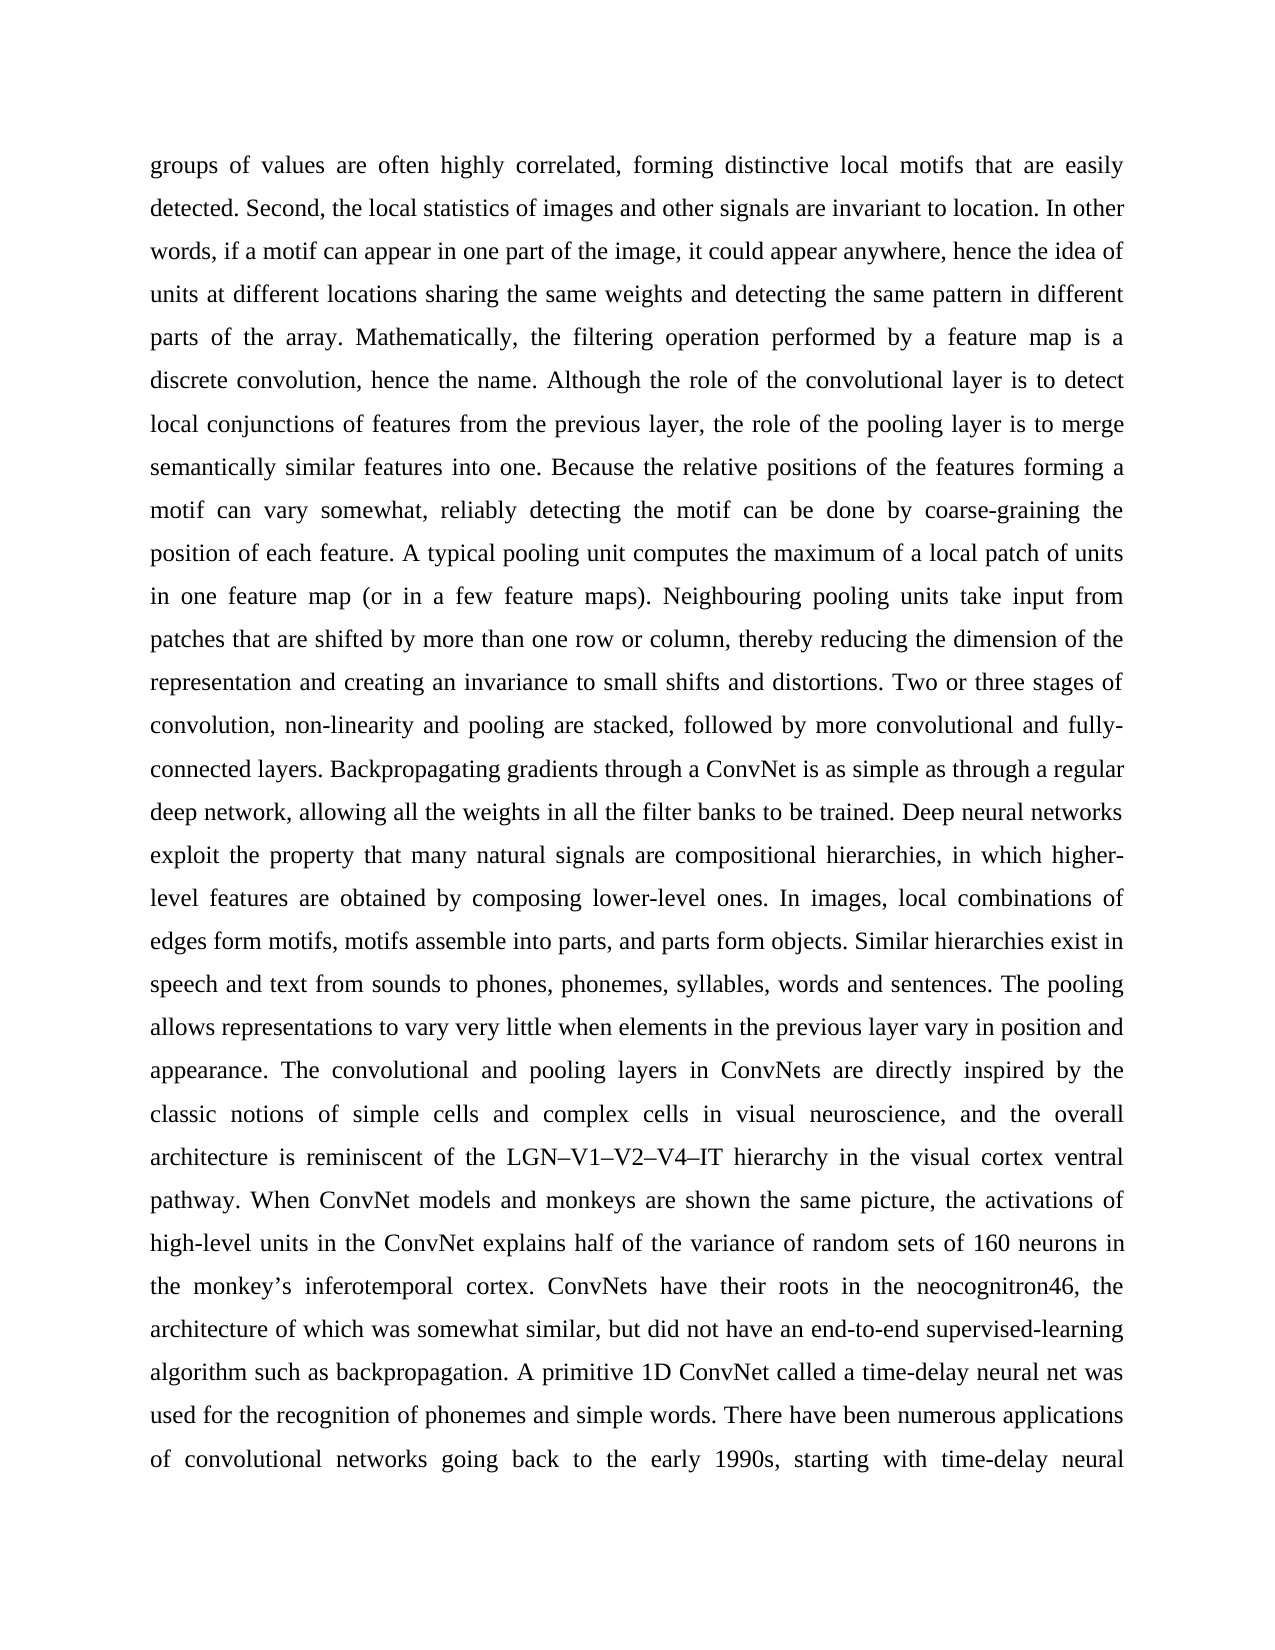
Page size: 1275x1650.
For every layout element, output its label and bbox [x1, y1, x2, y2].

text [150, 150, 1125, 1472]
